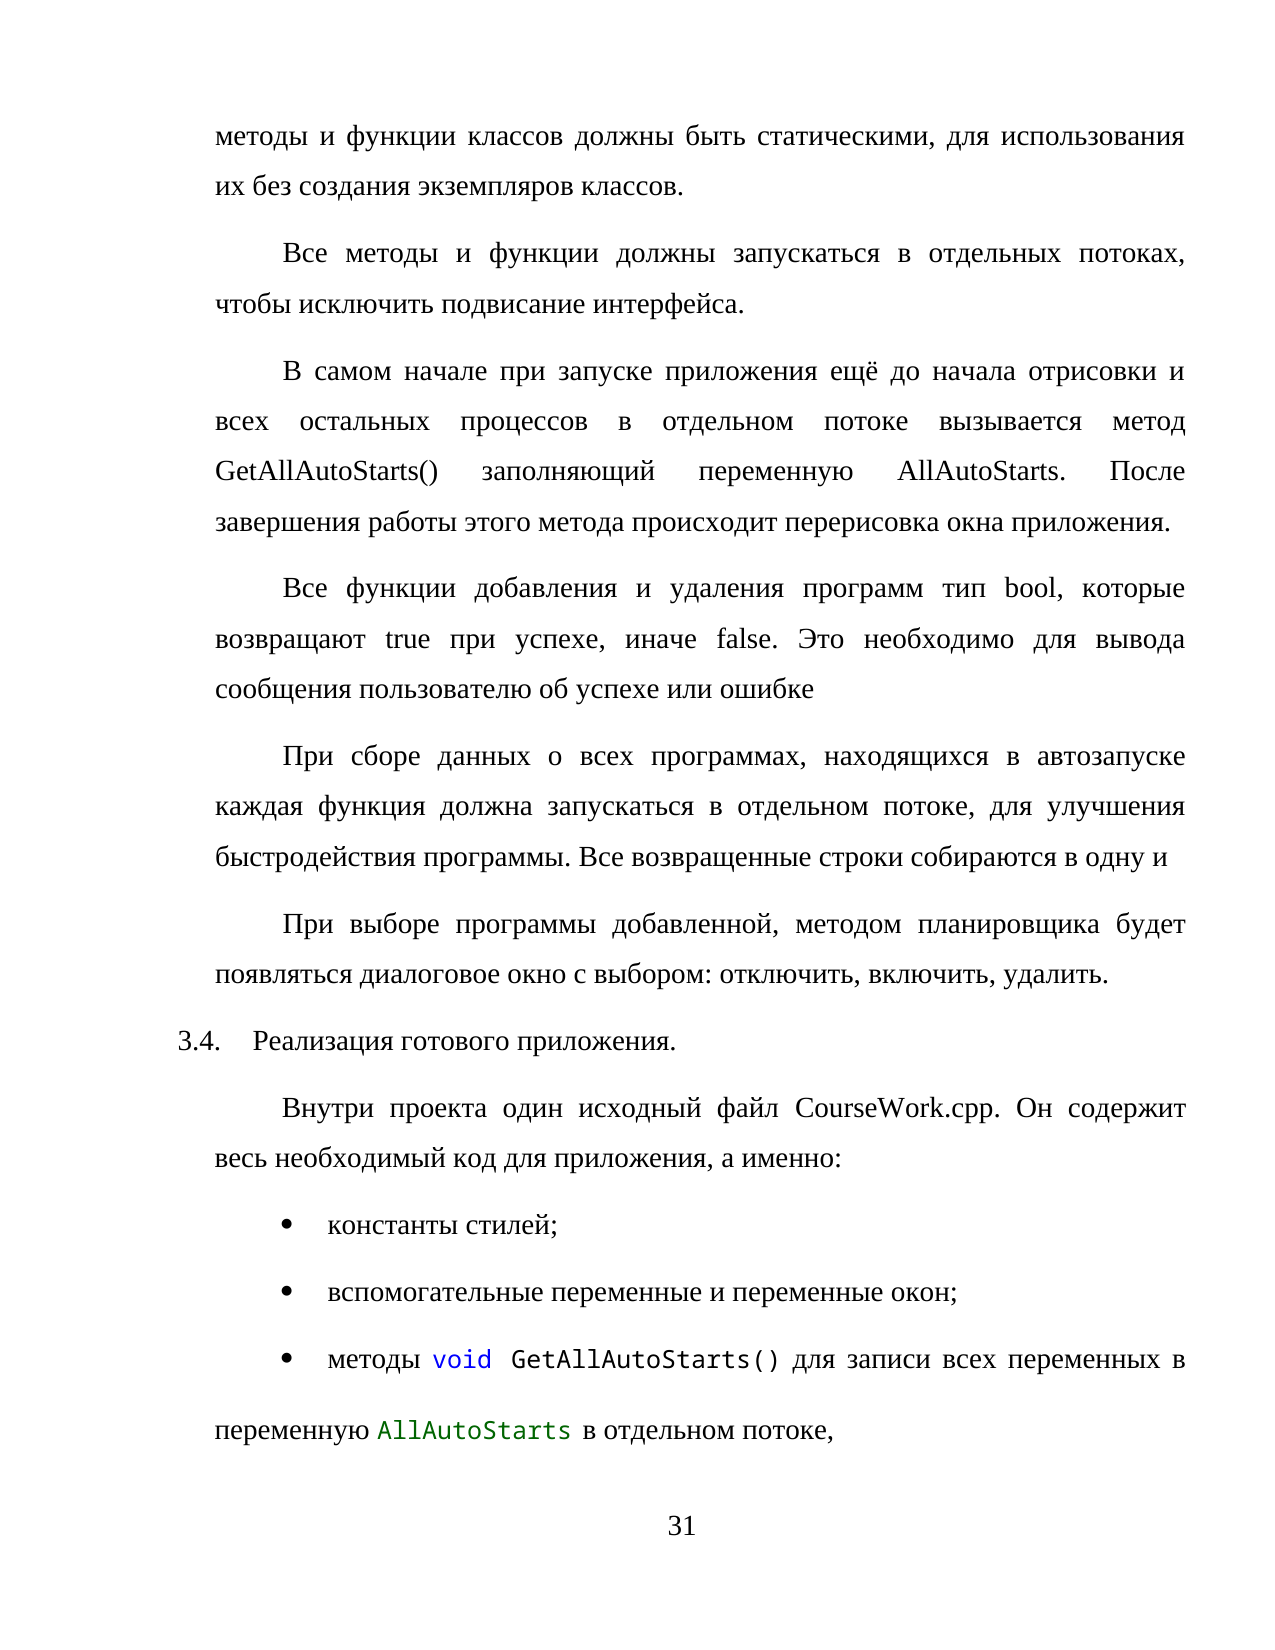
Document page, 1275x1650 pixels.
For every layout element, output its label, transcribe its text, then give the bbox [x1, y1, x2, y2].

text При выборе программы добавленной, методом планировщика будет появляться диалоговое окно с выбором: отключить, включить, удалить. [215, 906, 1186, 990]
text Все функции добавления и удаления программ тип bool, которые возвращают true при успехе, иначе false. Это необходимо для вывода сообщения пользователю об успехе или ошибке [215, 571, 1186, 705]
list Реализация готового приложения. [177, 1023, 1186, 1057]
list методы void GetAllAutoStarts() для записи всех переменных в переменную AllAutoStarts в отдельном потоке, [214, 1342, 1186, 1448]
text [215, 118, 1186, 202]
list константы стилей; [214, 1207, 1186, 1241]
text В самом начале при запуске приложения ещё до начала отрисовки и всех остальных процессов в отдельном потоке вызывается метод GetAllAutoStarts() заполняющий переменную AllAutoStarts. После завершения работы этого метода происходит перерисовка окна приложения. [215, 353, 1186, 537]
list вспомогательные переменные и переменные окон; [214, 1274, 1186, 1308]
text При сборе данных о всех программах, находящихся в автозапуске каждая функция должна запускаться в отдельном потоке, для улучшения быстродействия программы. Все возвращенные строки собираются в одну и [215, 738, 1186, 872]
text Все методы и функции должны запускаться в отдельных потоках, чтобы исключить подвисание интерфейса. [215, 235, 1186, 319]
text Внутри проекта один исходный файл CourseWork.cpp. Он содержит весь необходимый код для приложения, а именно: [214, 1090, 1186, 1174]
